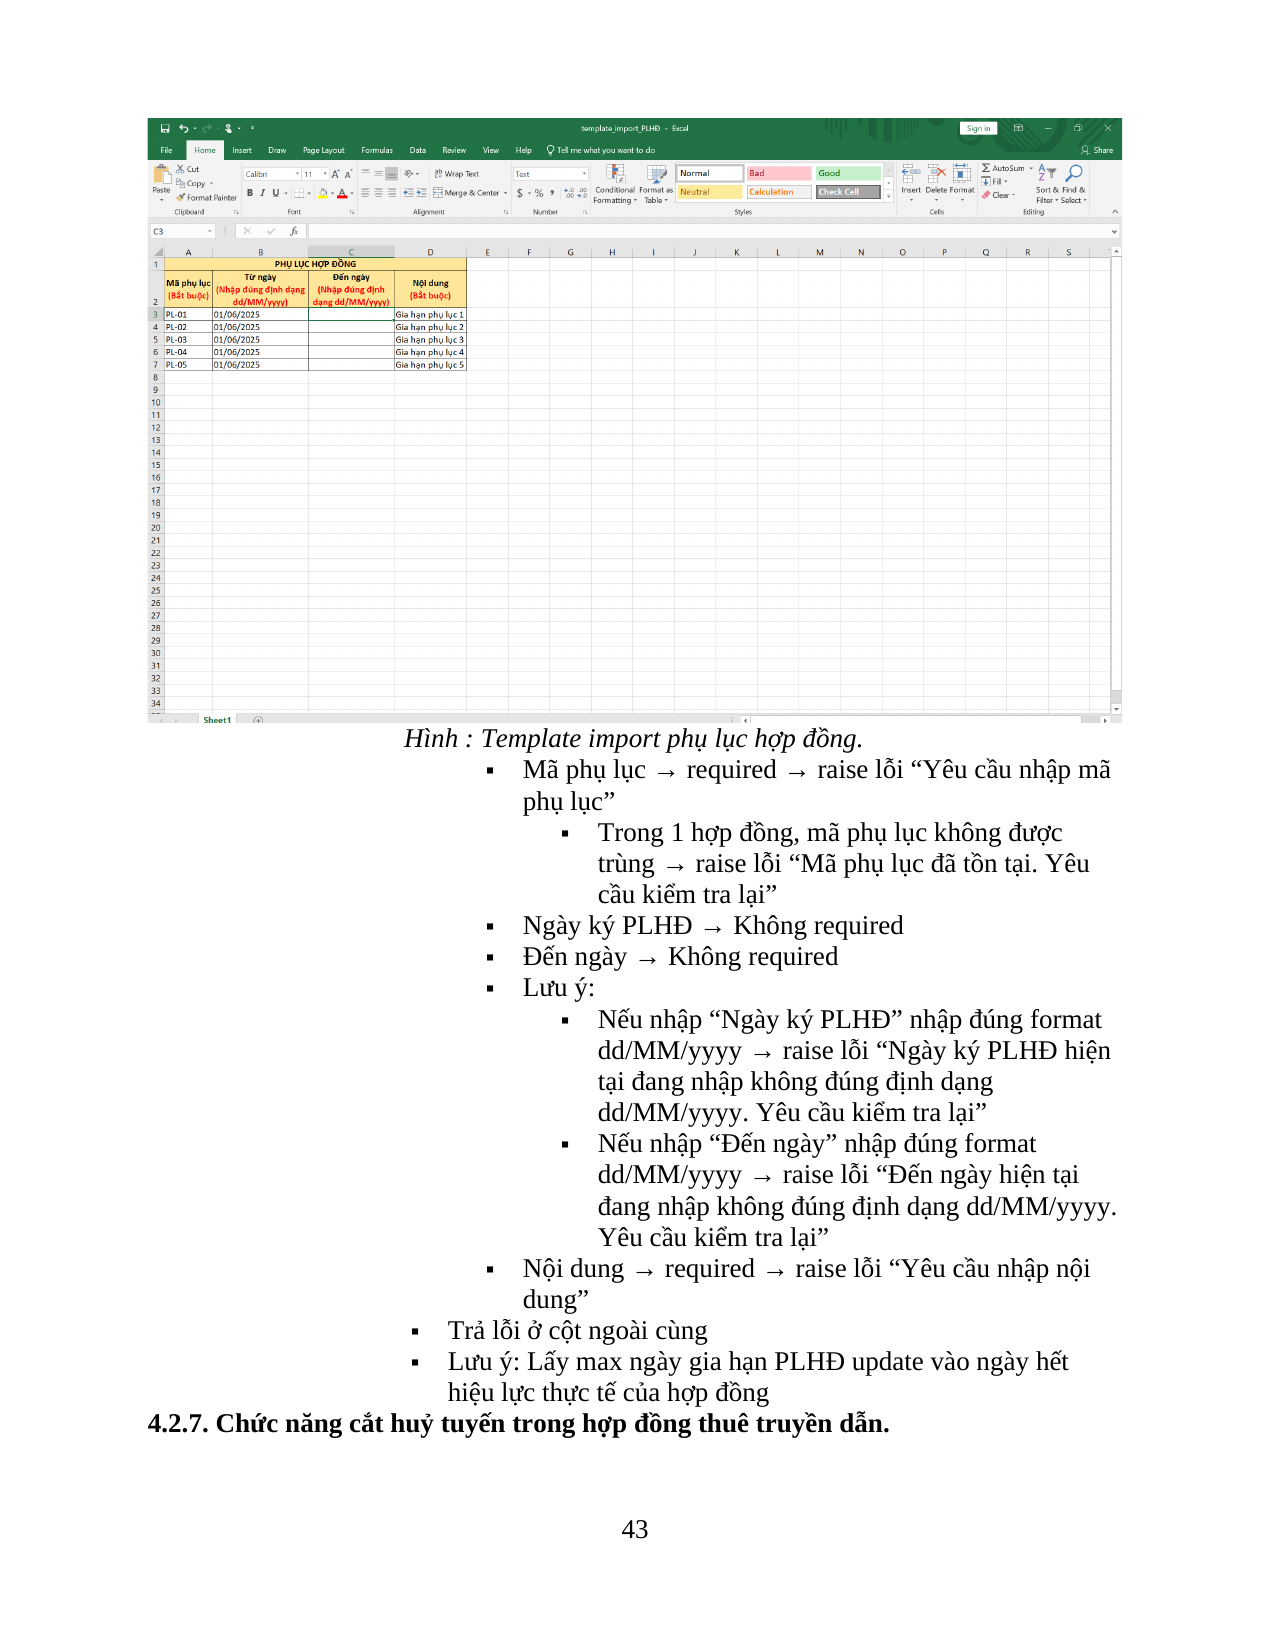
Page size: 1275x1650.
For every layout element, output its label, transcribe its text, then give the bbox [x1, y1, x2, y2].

text Hình : Template import phụ lục hợp đồng. [148, 723, 1122, 753]
list Nếu nhập “Ngày ký PLHĐ” nhập đúng format dd/MM/yyyy → raise lỗi “Ngày ký PLHĐ hiện tại đang nhập không đúng định dạng dd/MM/yyyy. Yêu cầu kiểm tra lại” [560, 1003, 1122, 1127]
list Ngày ký PLHĐ → Không required [485, 909, 1122, 940]
list Đến ngày → Không required [485, 940, 1122, 972]
list Lưu ý: Lấy max ngày gia hạn PLHĐ update vào ngày hết hiệu lực thực tế của hợp đồng [410, 1345, 1122, 1408]
list Trong 1 hợp đồng, mã phụ lục không được trùng → raise lỗi “Mã phụ lục đã tồn tại. Yêu cầu kiểm tra lại” [560, 816, 1122, 909]
list Nội dung → required → raise lỗi “Yêu cầu nhập nội dung” [485, 1252, 1122, 1314]
list Trả lỗi ở cột ngoài cùng [410, 1314, 1122, 1345]
picture [147, 118, 1123, 723]
list Mã phụ lục → required → raise lỗi “Yêu cầu nhập mã phụ lục” [485, 753, 1122, 816]
list Nếu nhập “Đến ngày” nhập đúng format dd/MM/yyyy → raise lỗi “Đến ngày hiện tại đang nhập không đúng định dạng dd/MM/yyyy. Yêu cầu kiểm tra lại” [560, 1127, 1122, 1252]
list Lưu ý: [485, 972, 1122, 1003]
text 4.2.7. Chức năng cắt huỷ tuyến trong hợp đồng thuê truyền dẫn. [148, 1408, 1122, 1439]
